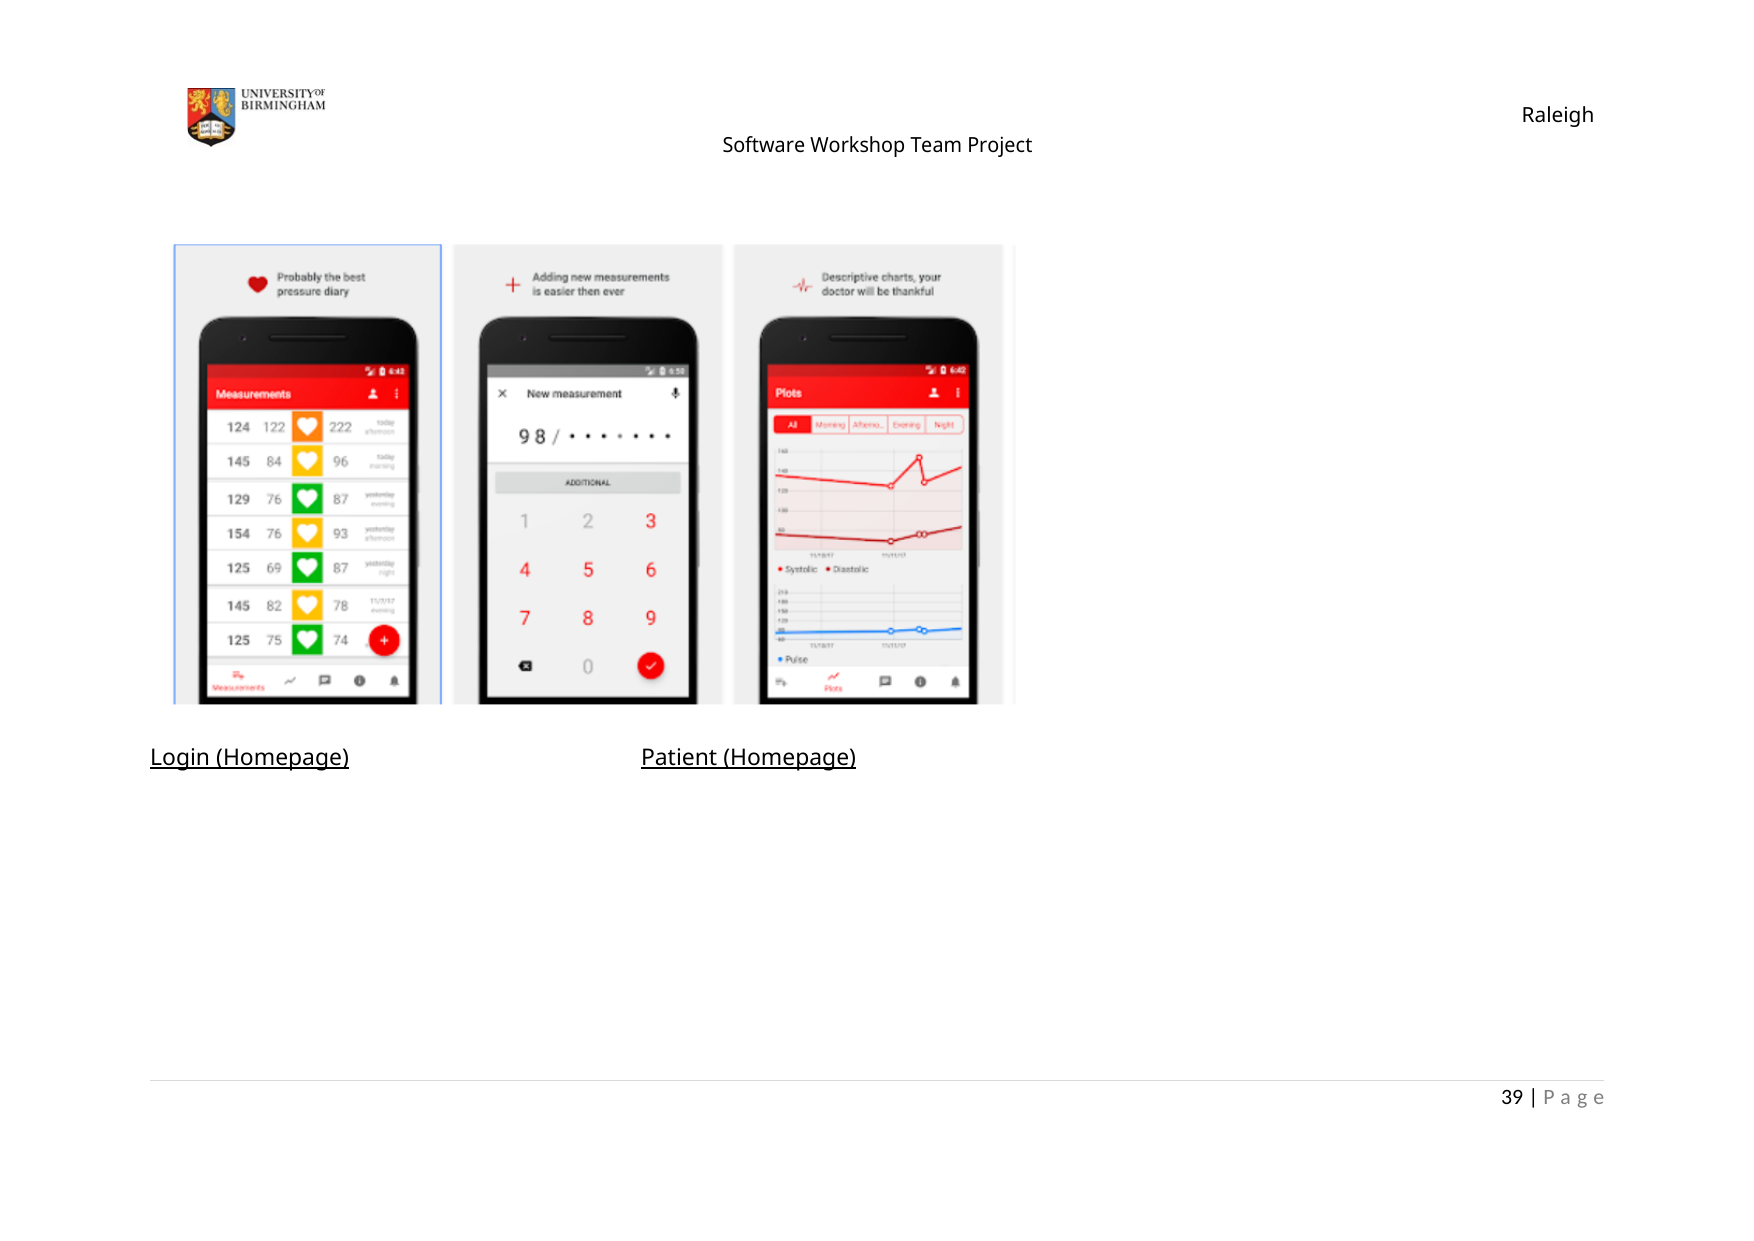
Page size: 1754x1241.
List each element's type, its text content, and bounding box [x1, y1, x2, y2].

text Login (Homepage) Patient (Homepage) [150, 740, 1604, 772]
picture [187, 88, 325, 147]
picture [150, 219, 1016, 731]
